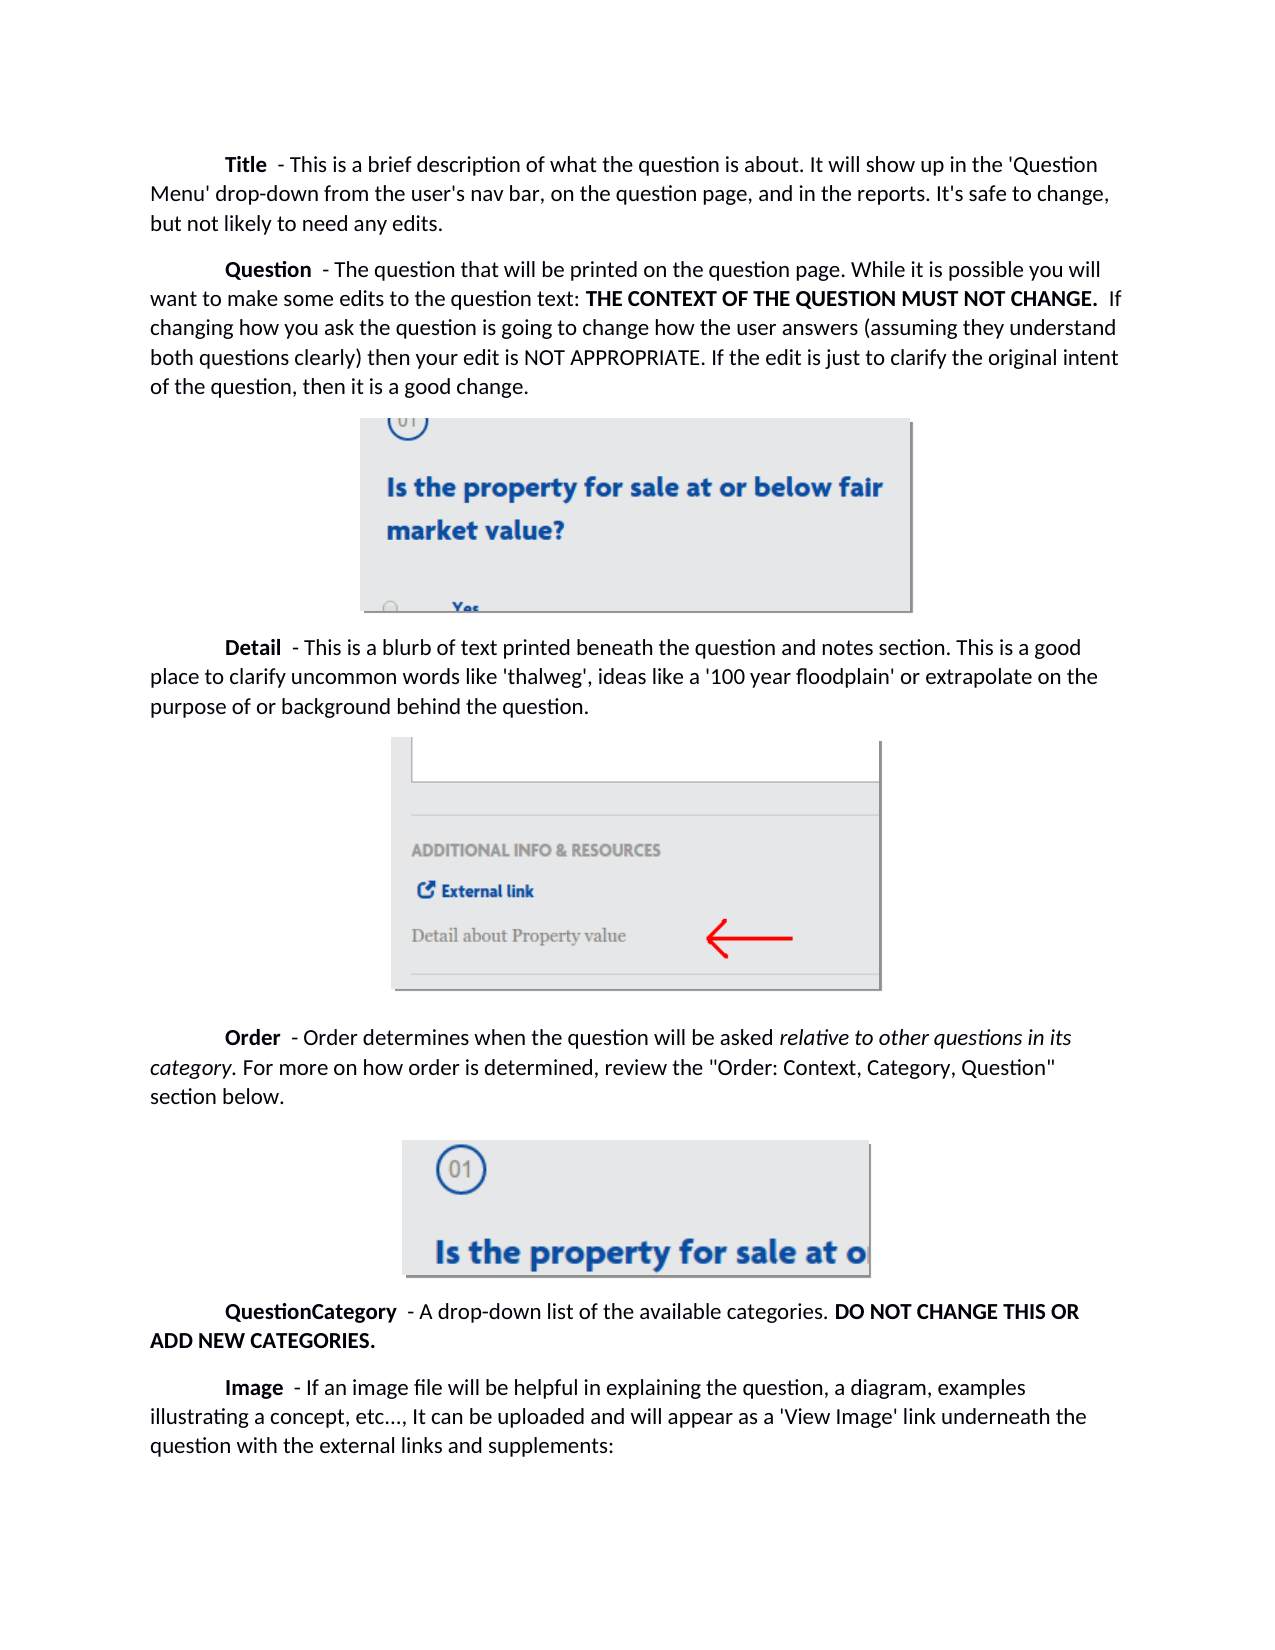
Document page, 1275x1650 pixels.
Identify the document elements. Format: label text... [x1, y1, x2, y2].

text Order - Order determines when the question will be asked relative to other questions in its category. For more on how order is determined, review the "Order: Context, Category, Question" section below. [150, 1023, 1125, 1110]
text Question - The question that will be printed on the question page. While it is possible you will want to make some edits to the question text: THE CONTEXT OF THE QUESTION MUST NOT CHANGE. If changing how you ask the question is going to change how the user answers (assuming they understand both questions clearly) then your edit is NOT APPROPRIATE. If the edit is just to clarify the original intent of the question, then it is a good change. [150, 255, 1125, 400]
text Image - If an image file will be helpful in explaining the question, a diagram, examples illustrating a concept, etc..., It can be uploaded and will appear as a 'View Image' link underneath the question with the external links and supplements: [150, 1373, 1125, 1459]
text Title - This is a brief description of what the question is about. It will show up in the 'Question Menu' drop-down from the user's nav bar, on the question page, and in the reports. It's safe to change, but not likely to need any edits. [150, 150, 1125, 237]
text QuestionCategory - A drop-down list of the available categories. DO NOT CHANGE THIS OR ADD NEW CATEGORIES. [150, 1297, 1125, 1355]
picture [402, 1140, 869, 1275]
picture [360, 418, 910, 611]
text Detail - This is a blurb of text printed beneath the question and notes section. This is a good place to clarify uncommon words like 'thalweg', ideas like a '100 year floodplain' or extrapolate on the purpose of or background behind the question. [150, 633, 1125, 720]
picture [391, 737, 879, 989]
